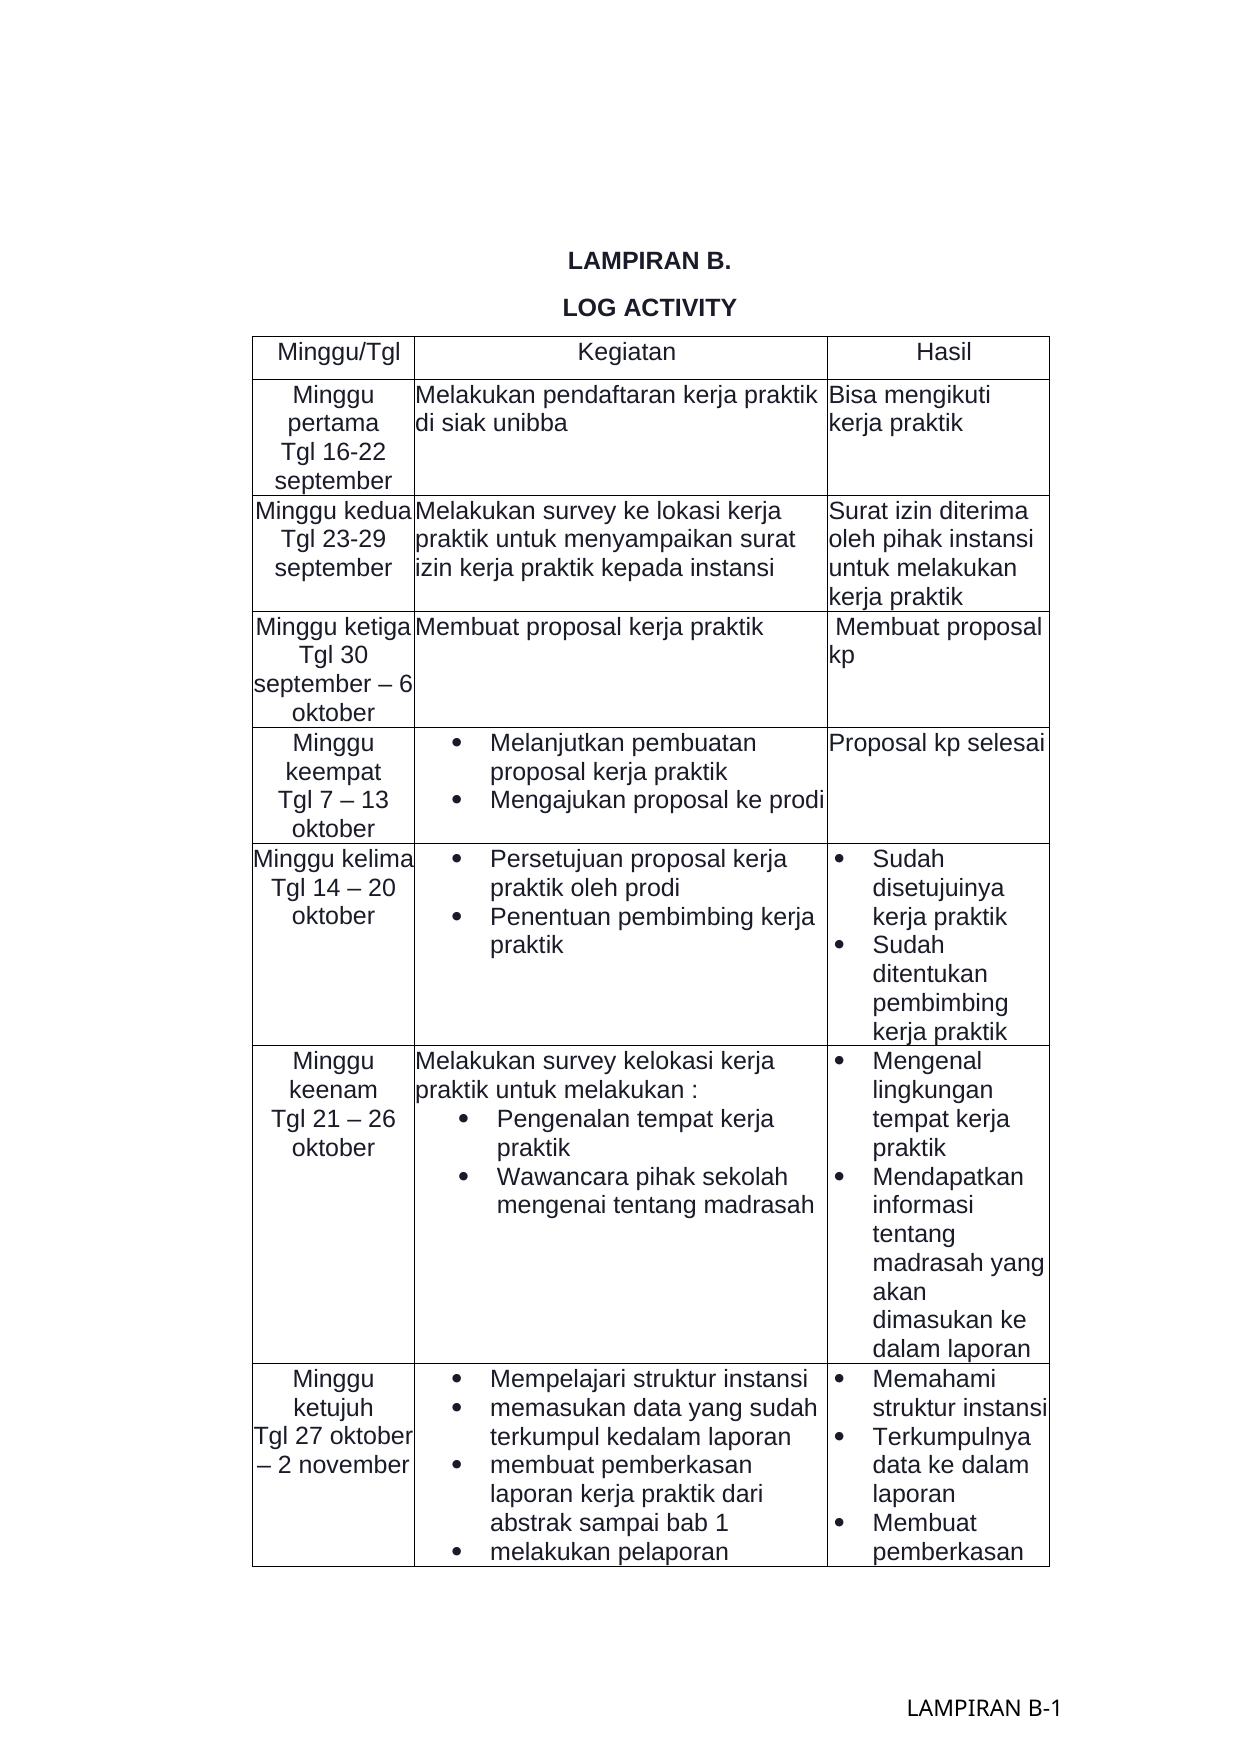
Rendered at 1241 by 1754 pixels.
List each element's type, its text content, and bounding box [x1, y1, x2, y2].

table_cell Mengenal lingkungan tempat kerja praktik Mendapatkan informasi tentang madrasah yang akan dimasukan ke dalam laporan [828, 1046, 1049, 1363]
table_cell Minggu ketiga Tgl 30 september – 6 oktober [253, 612, 414, 727]
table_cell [828, 1364, 1049, 1566]
subtitle LAMPIRAN B. [236, 246, 1063, 275]
table_cell Melanjutkan pembuatan proposal kerja praktik Mengajukan proposal ke prodi [415, 728, 827, 843]
table_header Kegiatan [415, 337, 827, 379]
table_cell Sudah disetujuinya kerja praktik Sudah ditentukan pembimbing kerja praktik [828, 844, 1049, 1045]
table_cell Melakukan pendaftaran kerja praktik di siak unibba [415, 380, 827, 495]
table_cell Surat izin diterima oleh pihak instansi untuk melakukan kerja praktik [828, 496, 1049, 611]
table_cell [415, 1364, 827, 1566]
table_header Minggu/Tgl [253, 337, 414, 379]
table_cell Proposal kp selesai [828, 728, 1049, 843]
table_cell Melakukan survey kelokasi kerja praktik untuk melakukan : Pengenalan tempat kerja praktik Wawancara pihak sekolah mengenai tentang madrasah [415, 1046, 827, 1363]
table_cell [253, 1364, 414, 1566]
table_cell Minggu keenam Tgl 21 – 26 oktober [253, 1046, 414, 1363]
subtitle LOG ACTIVITY [236, 293, 1063, 321]
table_cell Minggu kelima Tgl 14 – 20 oktober [253, 844, 414, 1045]
table_cell Membuat proposal kp [828, 612, 1049, 727]
table_cell Persetujuan proposal kerja praktik oleh prodi Penentuan pembimbing kerja praktik [415, 844, 827, 1045]
table_cell Minggu keempat Tgl 7 – 13 oktober [253, 728, 414, 843]
table_cell Membuat proposal kerja praktik [415, 612, 827, 727]
table_cell Melakukan survey ke lokasi kerja praktik untuk menyampaikan surat izin kerja praktik kepada instansi [415, 496, 827, 611]
table_cell Bisa mengikuti kerja praktik [828, 380, 1049, 495]
table_header Hasil [828, 337, 1049, 379]
table_cell Minggu kedua Tgl 23-29 september [253, 496, 414, 611]
table_cell Minggu pertama Tgl 16-22 september [253, 380, 414, 495]
